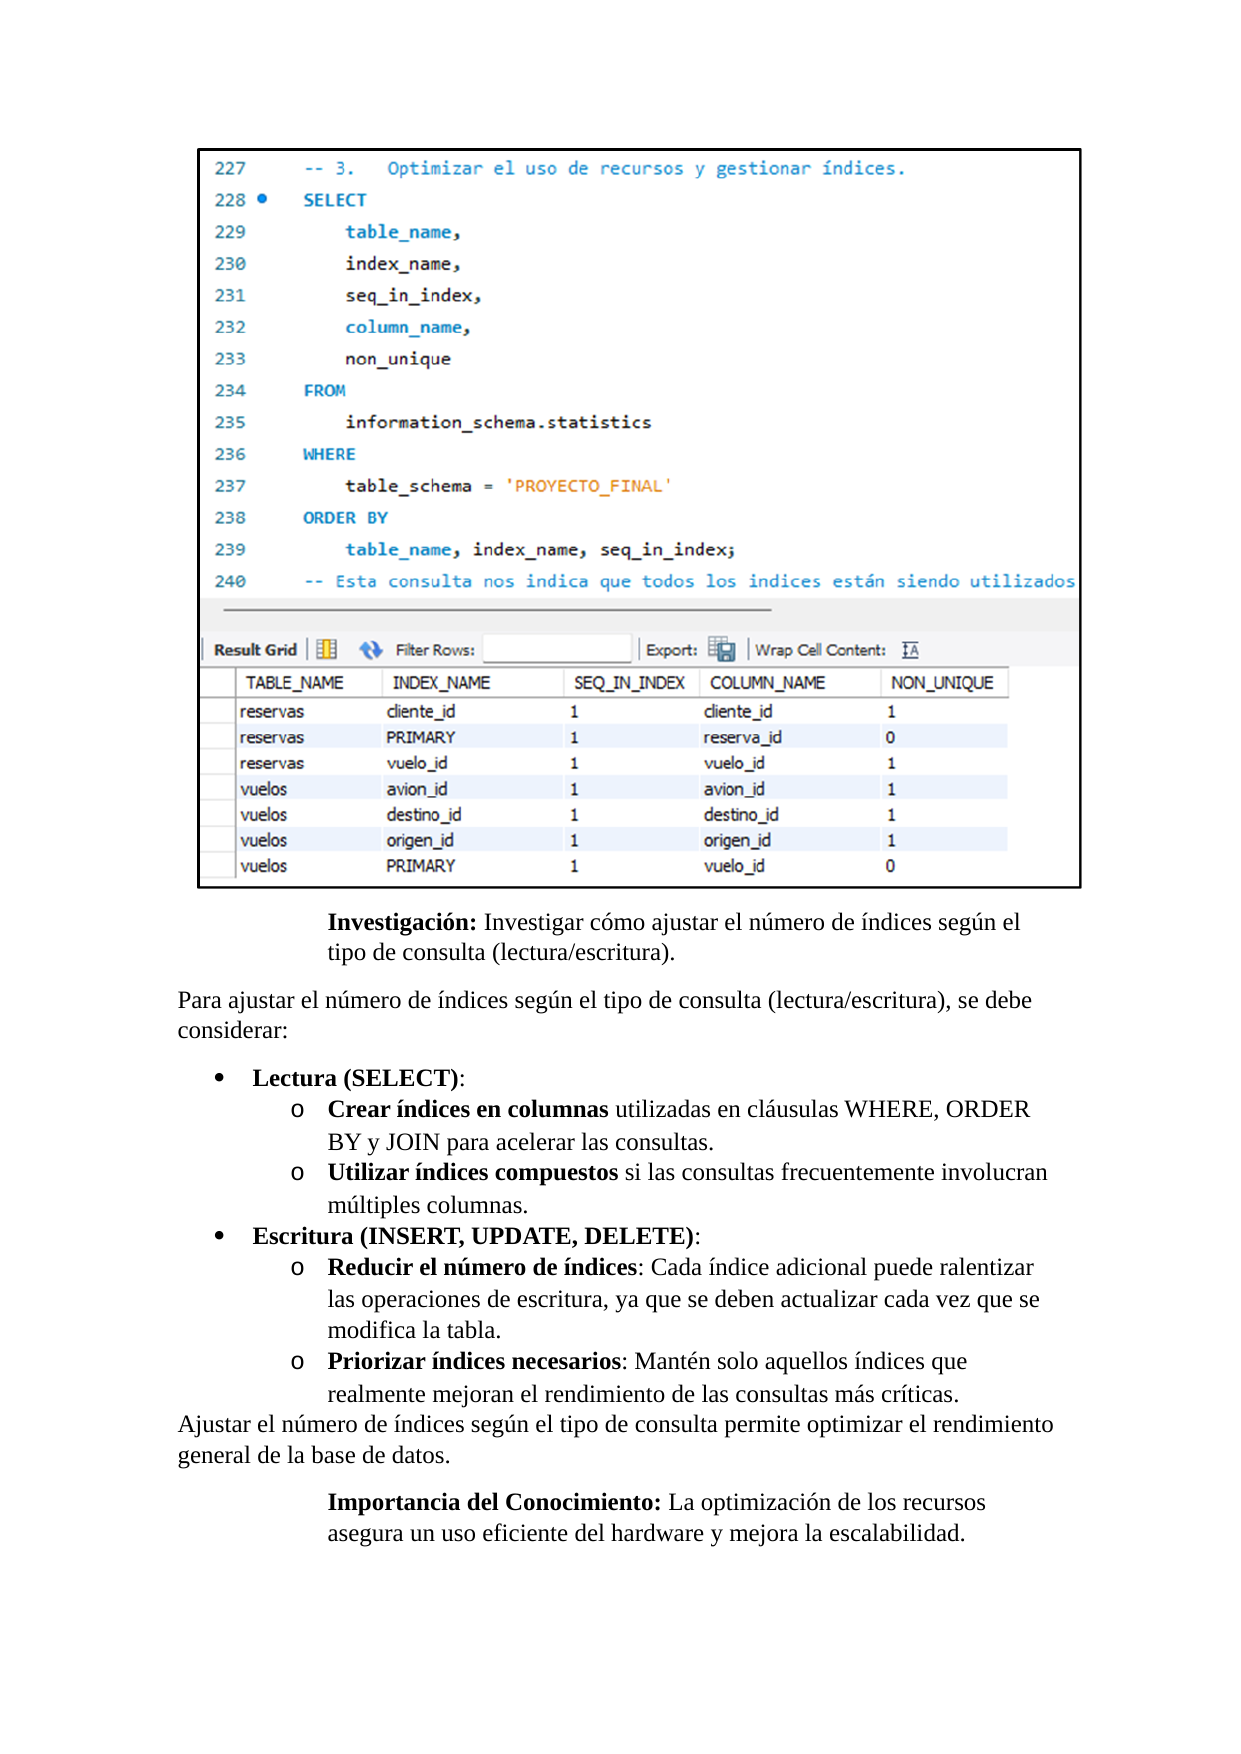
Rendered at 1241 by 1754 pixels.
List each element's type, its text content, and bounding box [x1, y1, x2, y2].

list Lectura (SELECT): [215, 1063, 1063, 1092]
list Reducir el número de índices: Cada índice adicional puede ralentizar las operaciones de escritura, ya que se deben actualizar cada vez que se modifica la tabla. [290, 1252, 1063, 1344]
list Utilizar índices compuestos si las consultas frecuentemente involucran múltiples columnas. [290, 1157, 1063, 1219]
text Para ajustar el número de índices según el tipo de consulta (lectura/escritura), se debe considerar: [177, 985, 1063, 1044]
list Crear índices en columnas utilizadas en cláusulas WHERE, ORDER BY y JOIN para acelerar las consultas. [290, 1094, 1063, 1155]
text Importancia del Conocimiento: La optimización de los recursos asegura un uso eficiente del hardware y mejora la escalabilidad. [327, 1487, 1063, 1547]
text Ajustar el número de índices según el tipo de consulta permite optimizar el rendimiento general de la base de datos. [177, 1409, 1063, 1469]
text Investigación: Investigar cómo ajustar el número de índices según el tipo de consulta (lectura/escritura). [327, 907, 1063, 966]
list Escritura (INSERT, UPDATE, DELETE): [215, 1221, 1063, 1249]
list Priorizar índices necesarios: Mantén solo aquellos índices que realmente mejoran el rendimiento de las consultas más críticas. [290, 1346, 1063, 1407]
